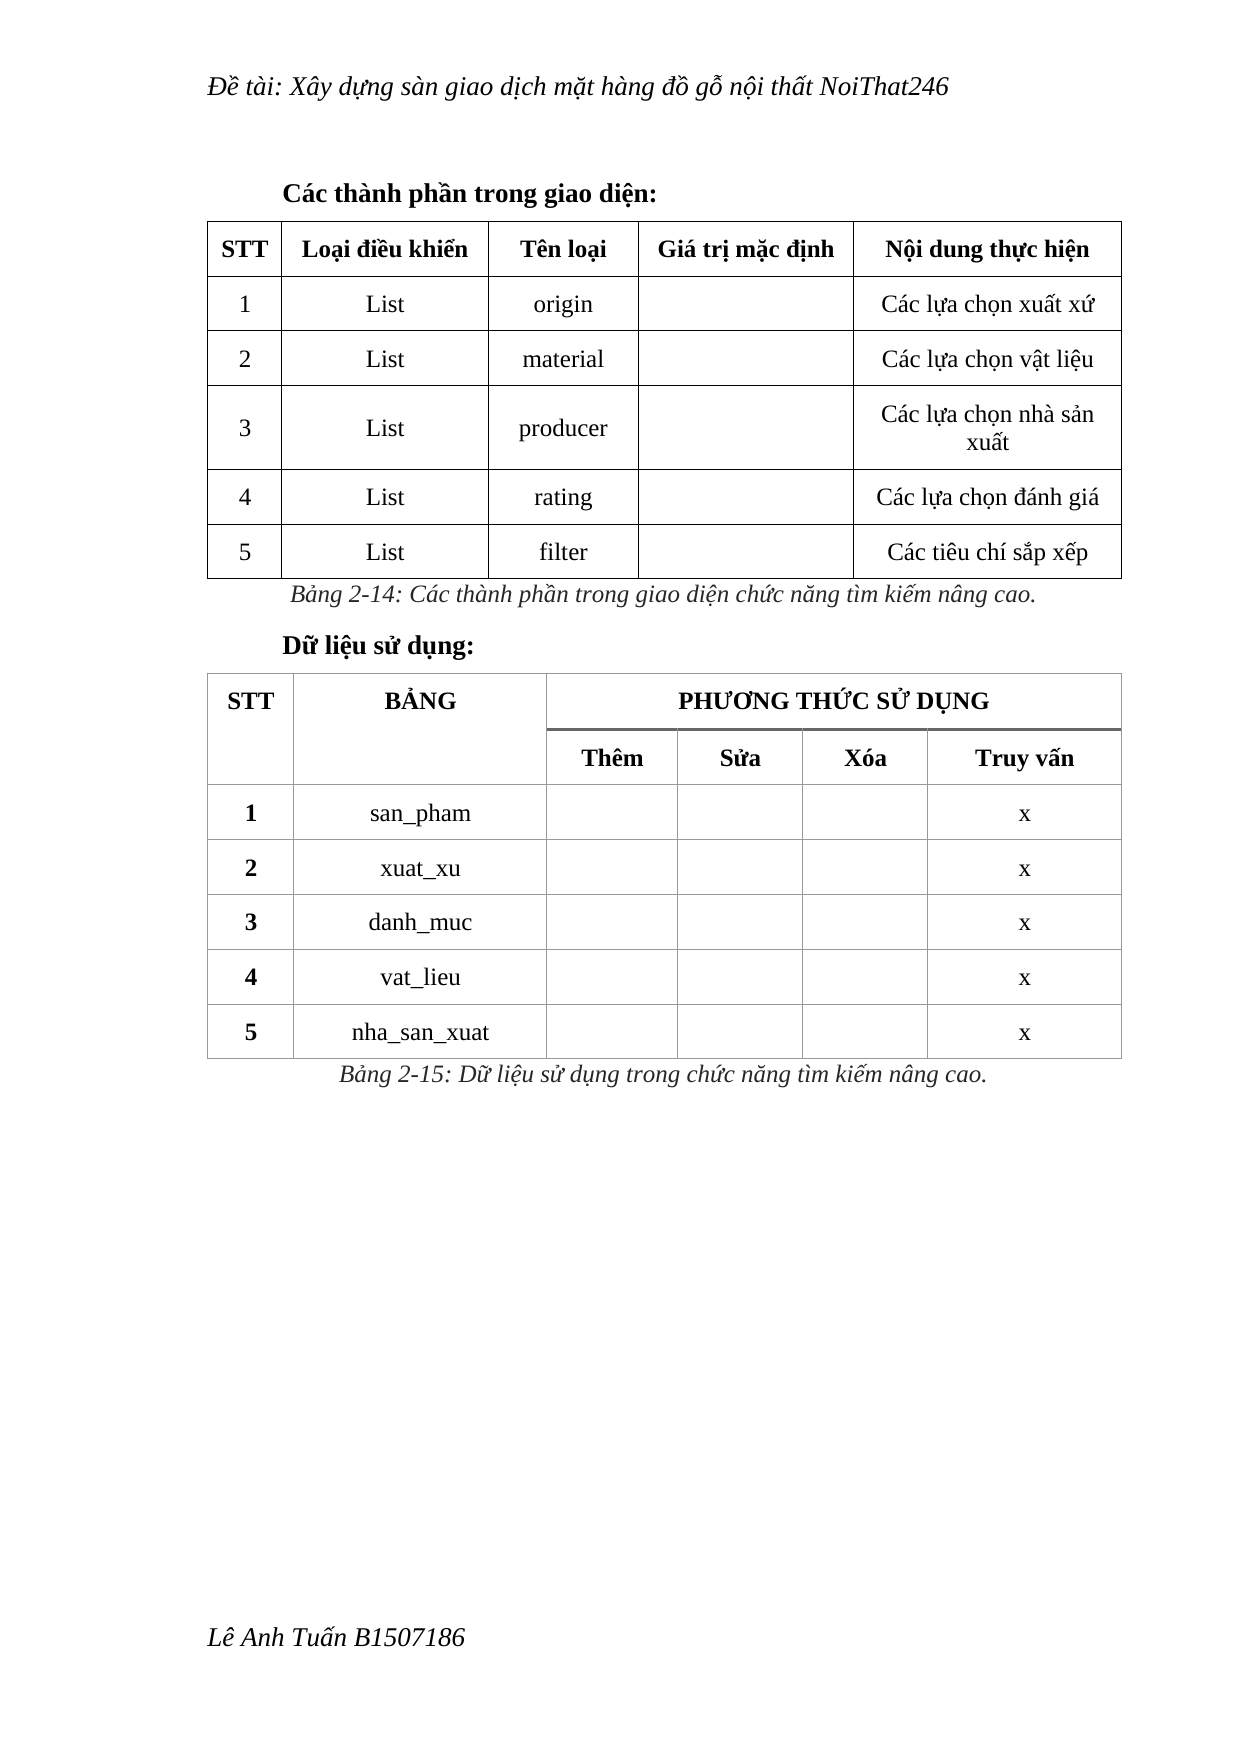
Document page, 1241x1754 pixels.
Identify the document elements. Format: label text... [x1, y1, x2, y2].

table_cell [803, 895, 927, 949]
table_cell List [282, 277, 488, 330]
table_cell x [928, 950, 1121, 1003]
table_cell x [928, 1005, 1121, 1058]
table_cell [678, 840, 802, 894]
table_header Tên loại [489, 222, 638, 276]
table_cell danh_muc [294, 895, 546, 949]
table_cell Các lựa chọn vật liệu [854, 331, 1121, 385]
table_cell origin [489, 277, 638, 330]
table_cell 4 [208, 950, 293, 1003]
table_cell x [928, 785, 1121, 839]
table_header Nội dung thực hiện [854, 222, 1121, 276]
table_cell [803, 785, 927, 839]
text Bảng 2-14: Các thành phần trong giao diện chức năng tìm kiếm nâng cao. [207, 579, 1122, 608]
table_header Loại điều khiển [282, 222, 488, 276]
table_cell [639, 525, 853, 578]
table_cell Sửa [678, 731, 802, 784]
table_cell vat_lieu [294, 950, 546, 1003]
table_cell [803, 1005, 927, 1058]
table_cell x [928, 840, 1121, 894]
table_cell [803, 840, 927, 894]
table_cell Truy vấn [928, 731, 1121, 784]
table_cell [803, 950, 927, 1003]
table_header STT [208, 222, 281, 276]
table_cell Xóa [803, 731, 927, 784]
table_cell [678, 895, 802, 949]
table_cell 3 [208, 386, 281, 469]
table_cell 2 [208, 840, 293, 894]
table_cell 5 [208, 1005, 293, 1058]
text Bảng 2-15: Dữ liệu sử dụng trong chức năng tìm kiếm nâng cao. [207, 1059, 1122, 1088]
table_cell List [282, 525, 488, 578]
table_cell List [282, 470, 488, 523]
table_cell Các lựa chọn xuất xứ [854, 277, 1121, 330]
table_cell 4 [208, 470, 281, 523]
table_cell [639, 386, 853, 469]
table_cell rating [489, 470, 638, 523]
table_cell x [928, 895, 1121, 949]
table_cell producer [489, 386, 638, 469]
table_cell [678, 785, 802, 839]
table_cell 3 [208, 895, 293, 949]
table_cell List [282, 386, 488, 469]
table_cell Các lựa chọn nhà sản xuất [854, 386, 1121, 469]
table_cell [639, 331, 853, 385]
table_cell [639, 277, 853, 330]
table_cell List [282, 331, 488, 385]
table_cell [639, 470, 853, 523]
table_cell Các lựa chọn đánh giá [854, 470, 1121, 523]
table_cell Thêm [547, 731, 677, 784]
text Dữ liệu sử dụng: [207, 629, 1122, 660]
table_cell xuat_xu [294, 840, 546, 894]
table_header Giá trị mặc định [639, 222, 853, 276]
table_cell [547, 895, 677, 949]
table_cell 1 [208, 277, 281, 330]
text Các thành phần trong giao diện: [207, 177, 1122, 208]
table_cell [678, 1005, 802, 1058]
table_cell [547, 950, 677, 1003]
table_cell filter [489, 525, 638, 578]
table_cell material [489, 331, 638, 385]
table_header BẢNG [294, 674, 546, 784]
table_cell [547, 785, 677, 839]
table_cell 5 [208, 525, 281, 578]
table_cell nha_san_xuat [294, 1005, 546, 1058]
table_header STT [208, 674, 293, 784]
table_cell [547, 840, 677, 894]
table_cell 1 [208, 785, 293, 839]
table_cell Các tiêu chí sắp xếp [854, 525, 1121, 578]
table_cell [678, 950, 802, 1003]
table_header PHƯƠNG THỨC SỬ DỤNG [547, 674, 1121, 727]
table_cell [547, 1005, 677, 1058]
table_cell san_pham [294, 785, 546, 839]
table_cell 2 [208, 331, 281, 385]
